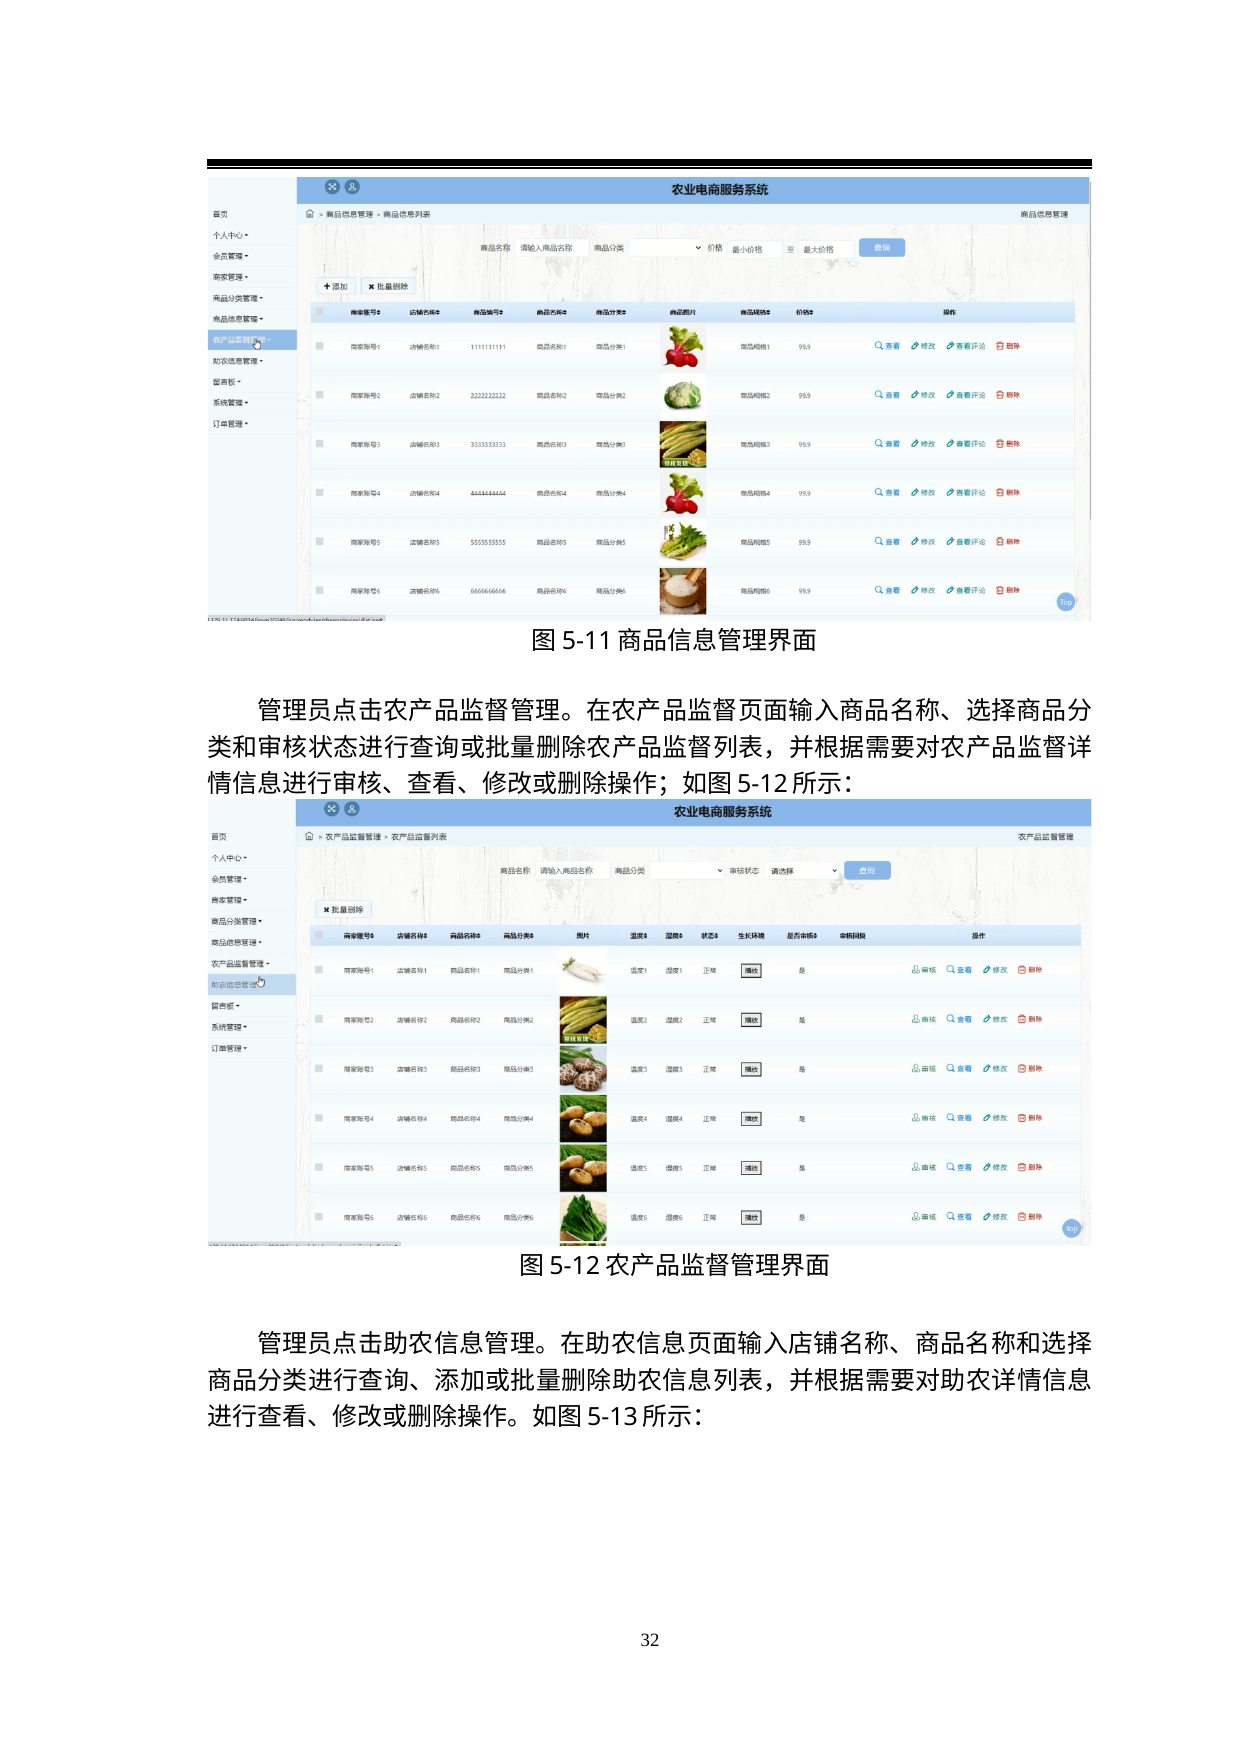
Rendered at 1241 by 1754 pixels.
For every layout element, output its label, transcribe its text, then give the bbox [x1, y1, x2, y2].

picture [207, 177, 1092, 621]
text 管理员点击助农信息管理。在助农信息页面输入店铺名称、商品名称和选择商品分类进行查询、添加或批量删除助农信息列表，并根据需要对助农详情信息进行查看、修改或删除操作。如图5-13所示： [207, 1324, 1092, 1433]
text 管理员点击农产品监督管理。在农产品监督页面输入商品名称、选择商品分类和审核状态进行查询或批量删除农产品监督列表，并根据需要对农产品监督详情信息进行审核、查看、修改或删除操作；如图5-12所示： [207, 691, 1092, 799]
text 图5-12农产品监督管理界面 [207, 1246, 1092, 1281]
picture [207, 799, 1092, 1246]
text 图5-11商品信息管理界面 [207, 621, 1092, 657]
